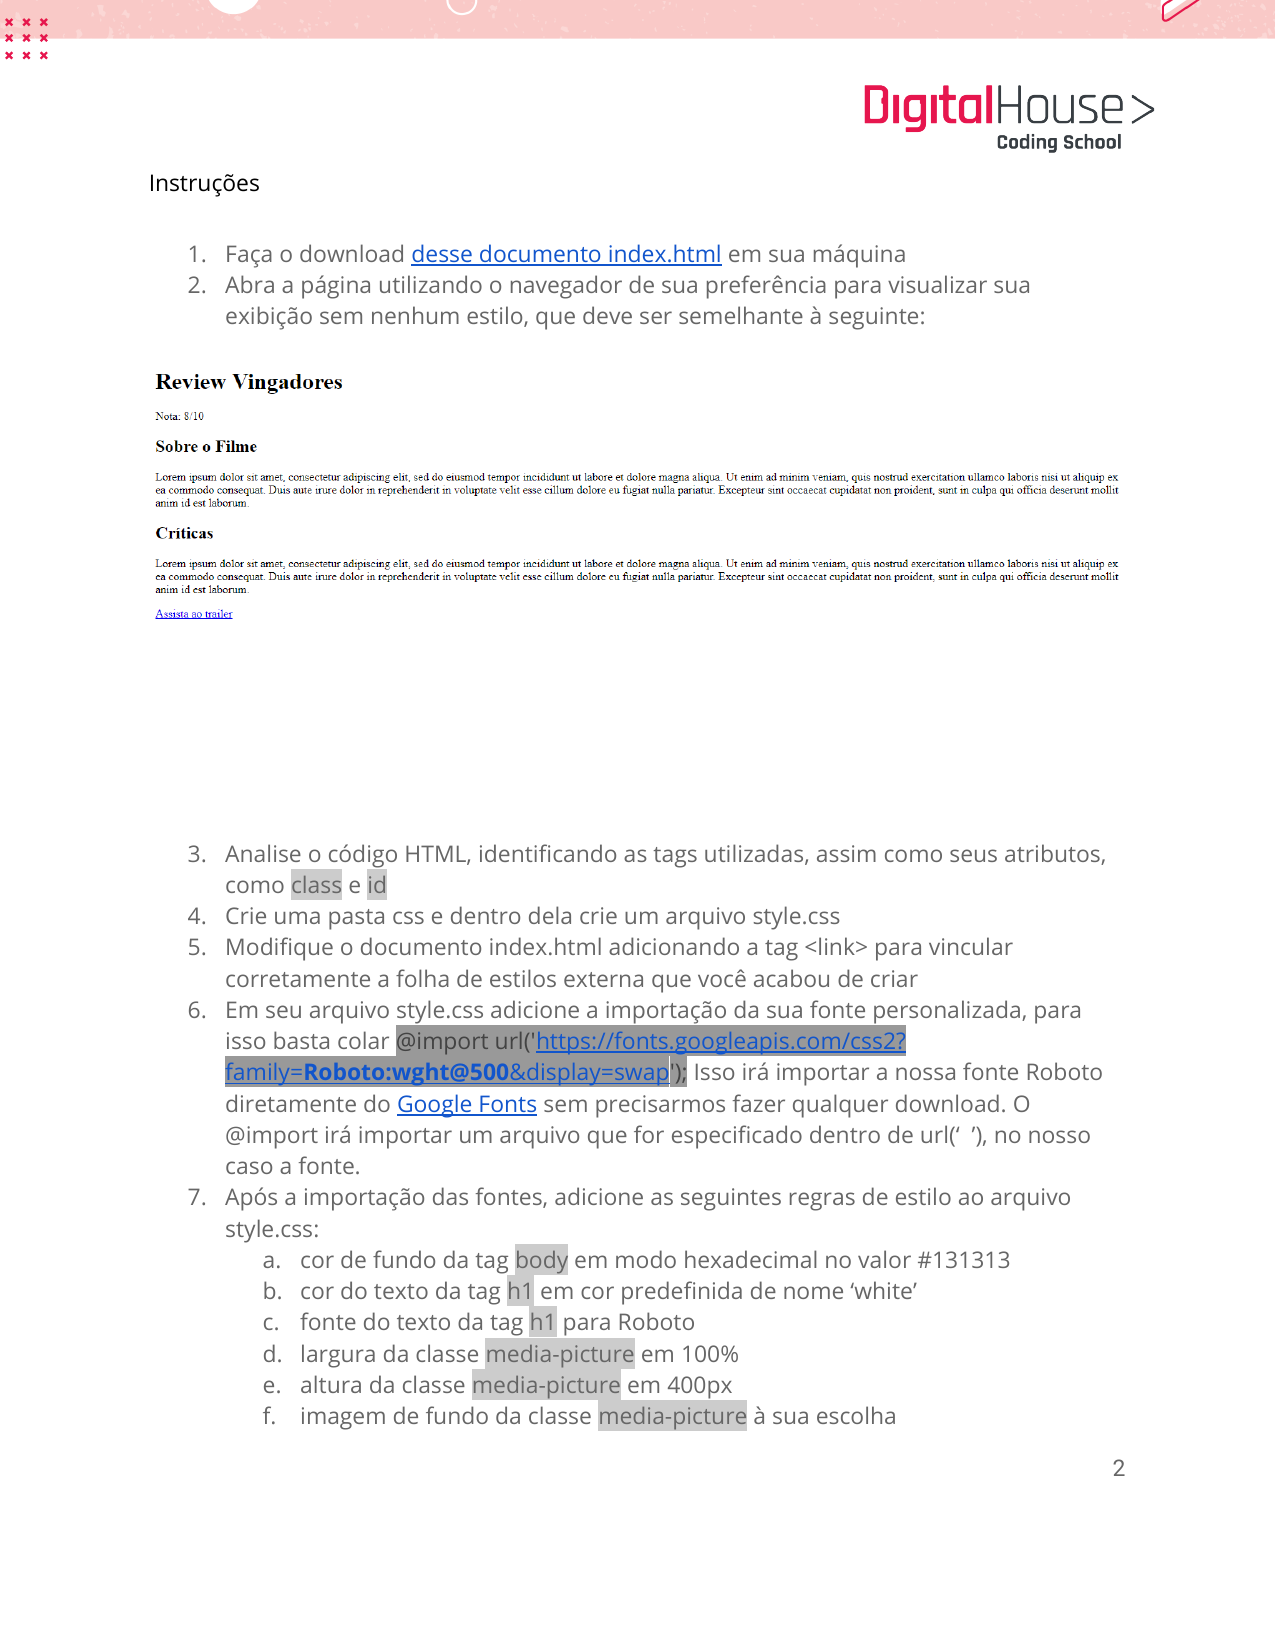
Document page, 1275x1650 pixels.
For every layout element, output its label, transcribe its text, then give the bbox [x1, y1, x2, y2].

list fonte do texto da tag h1 para Roboto [262, 1306, 529, 1337]
list Modifique o documento index.html adicionando a tag <link> para vincular corretamente a folha de estilos externa que você acabou de criar [187, 931, 1125, 994]
list Após a importação das fontes, adicione as seguintes regras de estilo ao arquivo style.css: [187, 1181, 1125, 1244]
list Em seu arquivo style.css adicione a importação da sua fonte personalizada, para isso basta colar @import url('https://fonts.googleapis.com/css2?family=Roboto:wght@500&display=swap'); Isso irá importar a nossa fonte Roboto diretamente do Google Fonts sem precisarmos fazer qualquer download. O @import irá importar um arquivo que for especificado dentro de url(‘ ’), no nosso caso a fonte. [187, 994, 1125, 1181]
list largura da classe media-picture em 100% [262, 1337, 1125, 1369]
list cor do texto da tag h1 em cor predefinida de nome ‘white’ [534, 1275, 1125, 1306]
list imagem de fundo da classe media-picture à sua escolha [747, 1400, 1125, 1431]
list Crie uma pasta css e dentro dela crie um arquivo style.css [187, 900, 1125, 931]
list altura da classe media-picture em 400px [262, 1369, 472, 1400]
list Faça o download desse documento index.html em sua máquina [187, 237, 1125, 269]
list fonte do texto da tag h1 para Roboto [557, 1306, 1125, 1337]
list cor de fundo da tag body em modo hexadecimal no valor #131313 [568, 1244, 1125, 1275]
list altura da classe media-picture em 400px [621, 1369, 1125, 1400]
list cor de fundo da tag body em modo hexadecimal no valor #131313 [262, 1244, 515, 1275]
picture [0, 0, 1275, 168]
list Analise o código HTML, identificando as tags utilizadas, assim como seus atributos, como class e id [187, 837, 1125, 900]
list Abra a página utilizando o navegador de sua preferência para visualizar sua exibição sem nenhum estilo, que deve ser semelhante à seguinte: [187, 269, 1125, 331]
subtitle Instruções [148, 112, 1125, 237]
list cor do texto da tag h1 em cor predefinida de nome ‘white’ [262, 1275, 507, 1306]
picture [150, 362, 1125, 807]
list imagem de fundo da classe media-picture à sua escolha [262, 1400, 598, 1431]
